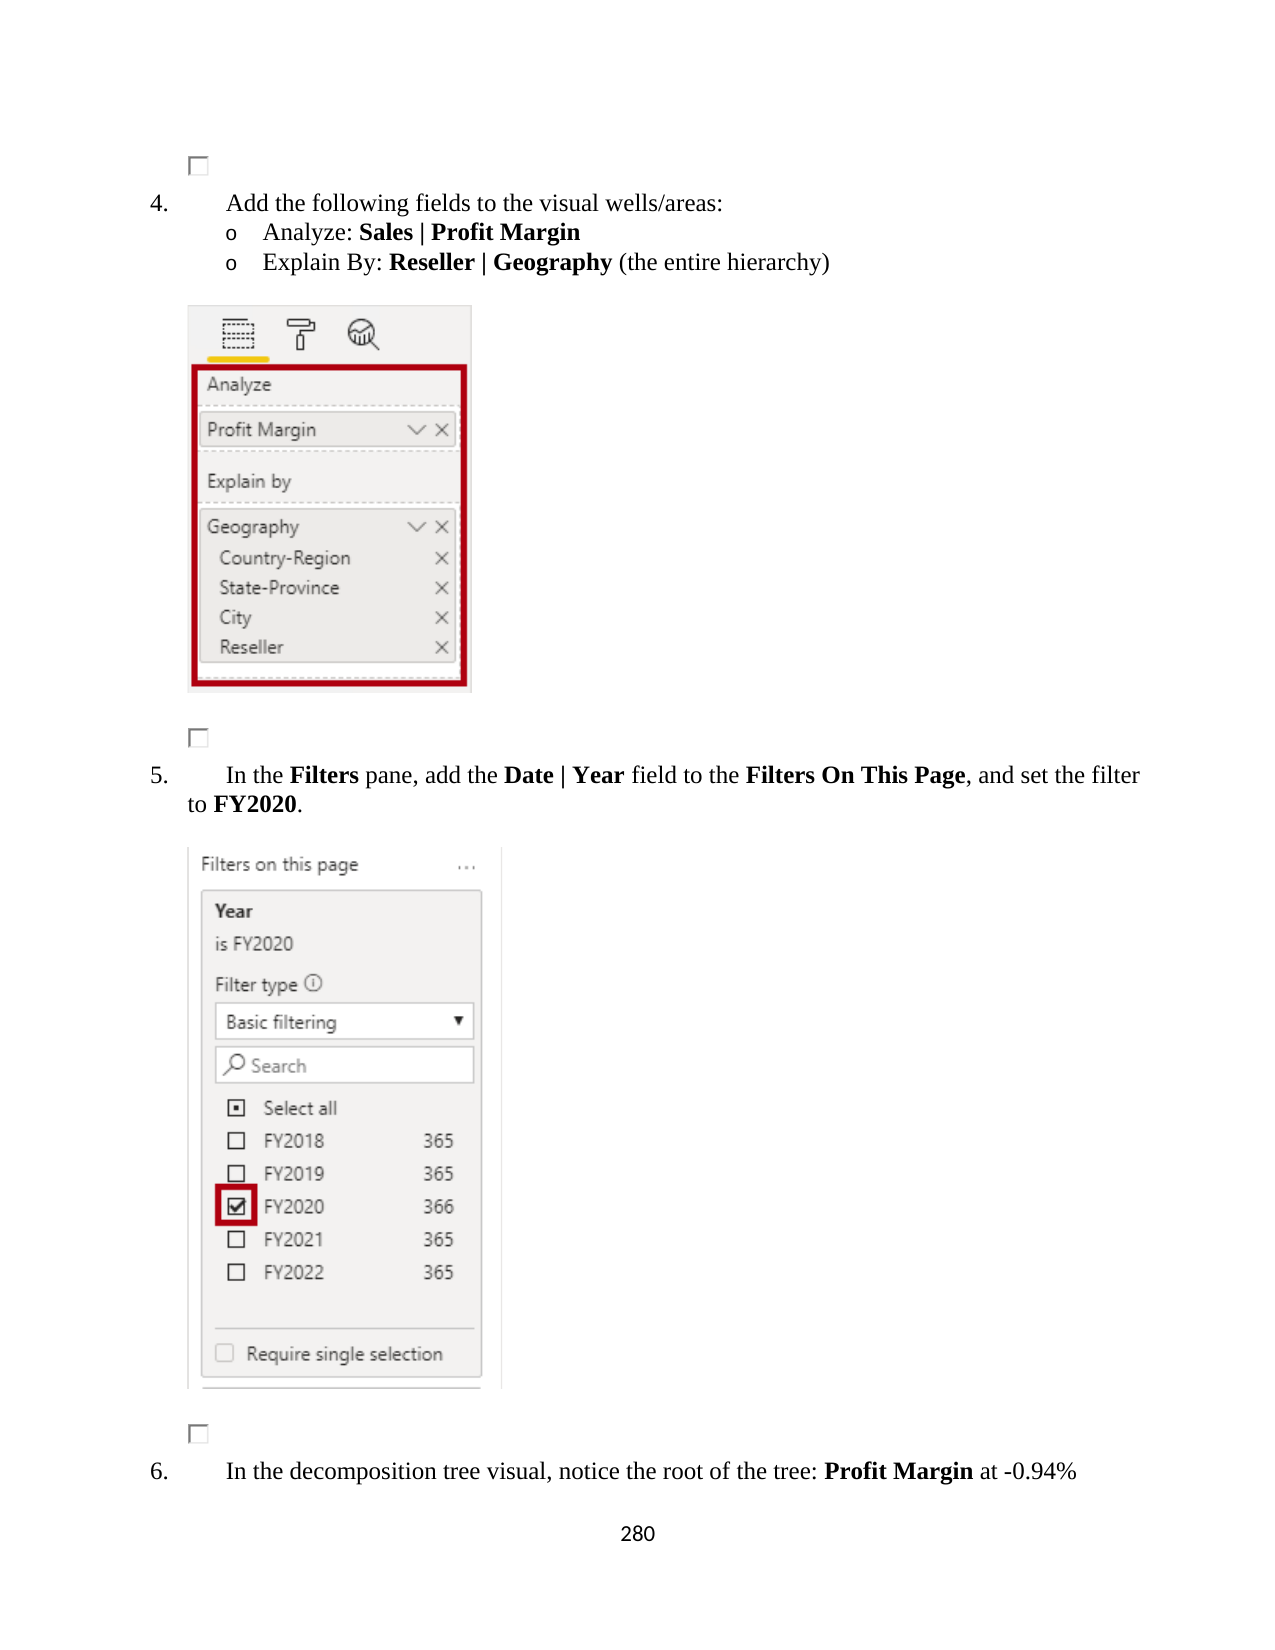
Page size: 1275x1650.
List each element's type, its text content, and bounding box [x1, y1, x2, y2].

picture [187, 847, 503, 1389]
list In the Filters pane, add the Date | Year field to the Filters On This Page, and set the filter to FY2020. [150, 722, 1162, 818]
list Explain By: Reseller | Geography (the entire hierarchy) [225, 247, 1162, 276]
picture [187, 305, 472, 693]
list Analyze: Sales | Profit Margin [225, 217, 1162, 247]
list In the decomposition tree visual, notice the root of the tree: Profit Margin at -0.94% [150, 1418, 1162, 1485]
list Add the following fields to the visual wells/areas: [150, 150, 1162, 217]
